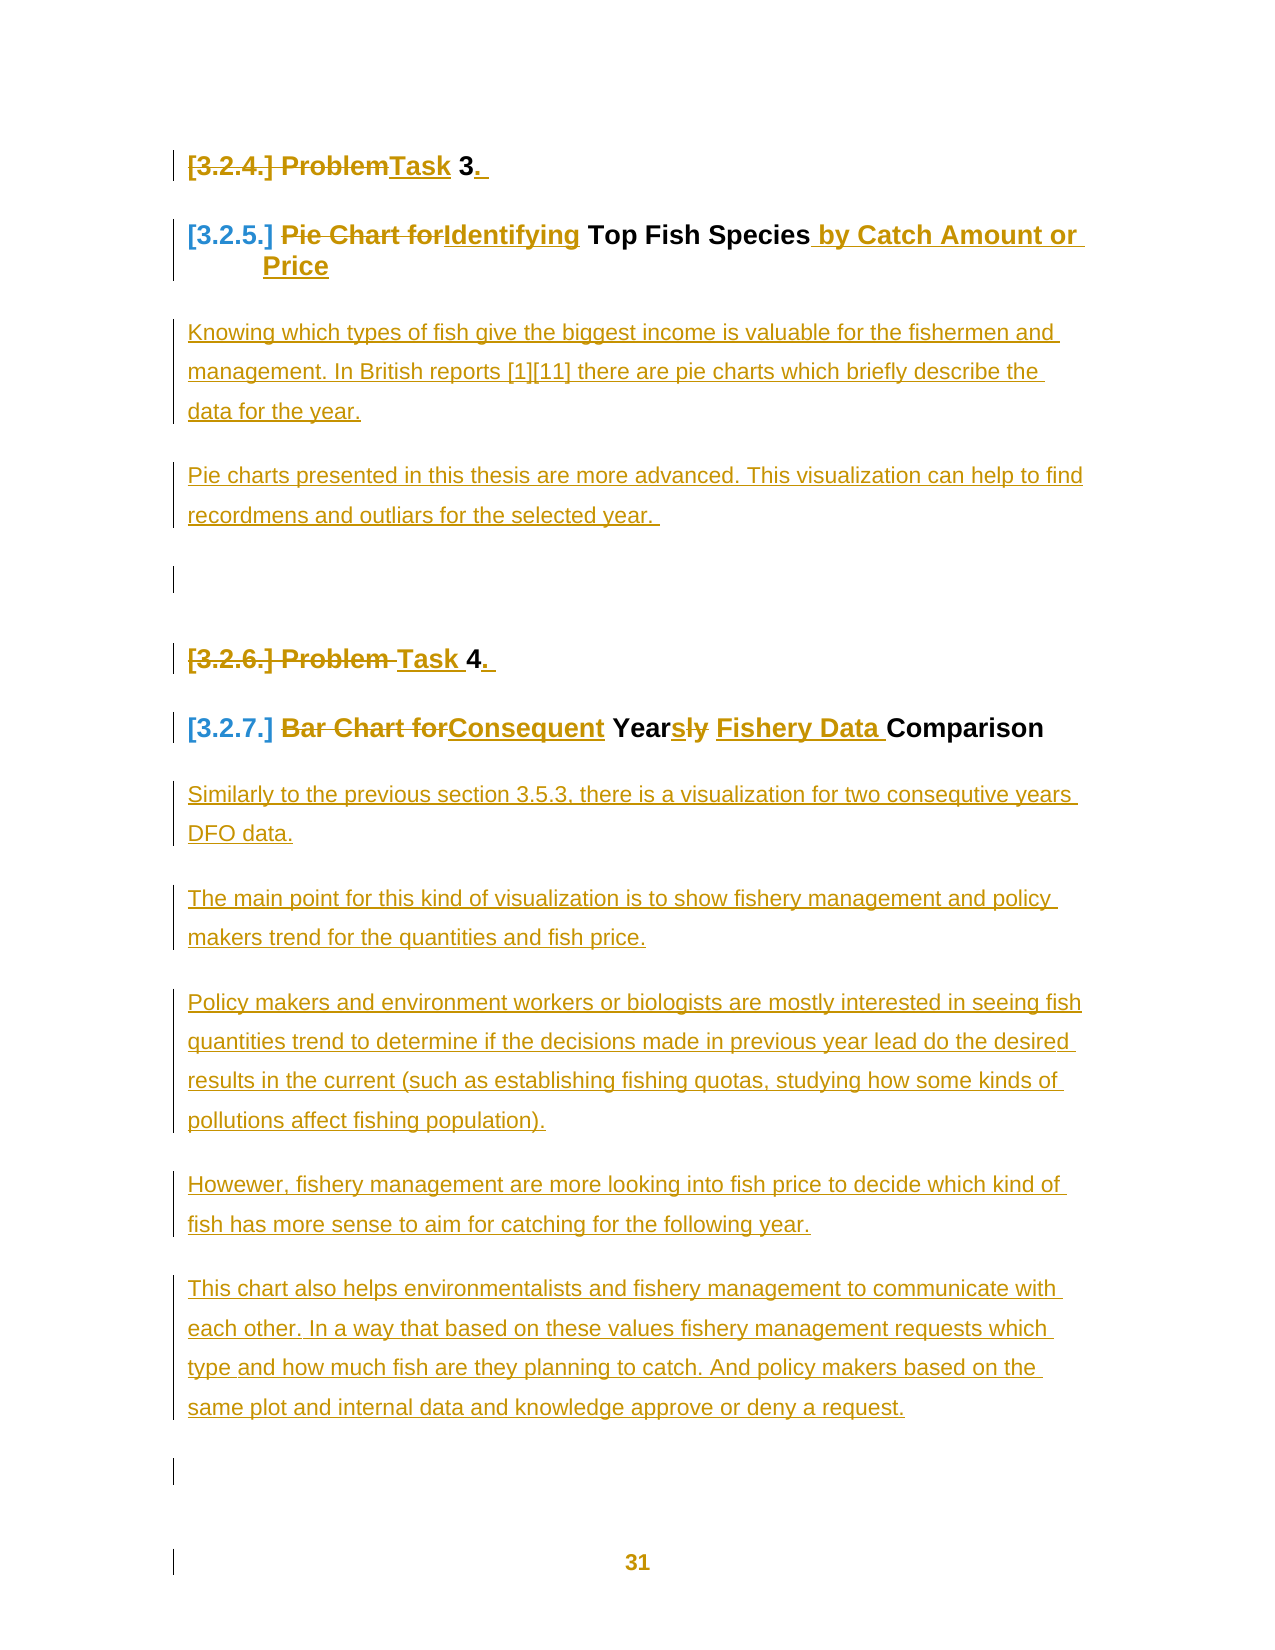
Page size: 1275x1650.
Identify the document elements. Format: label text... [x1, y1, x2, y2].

subtitle 3 [187, 150, 1087, 181]
subtitle Top Fish Species [187, 219, 1087, 281]
subtitle Year Comparison [187, 712, 1087, 743]
subtitle 4 [187, 643, 1087, 674]
